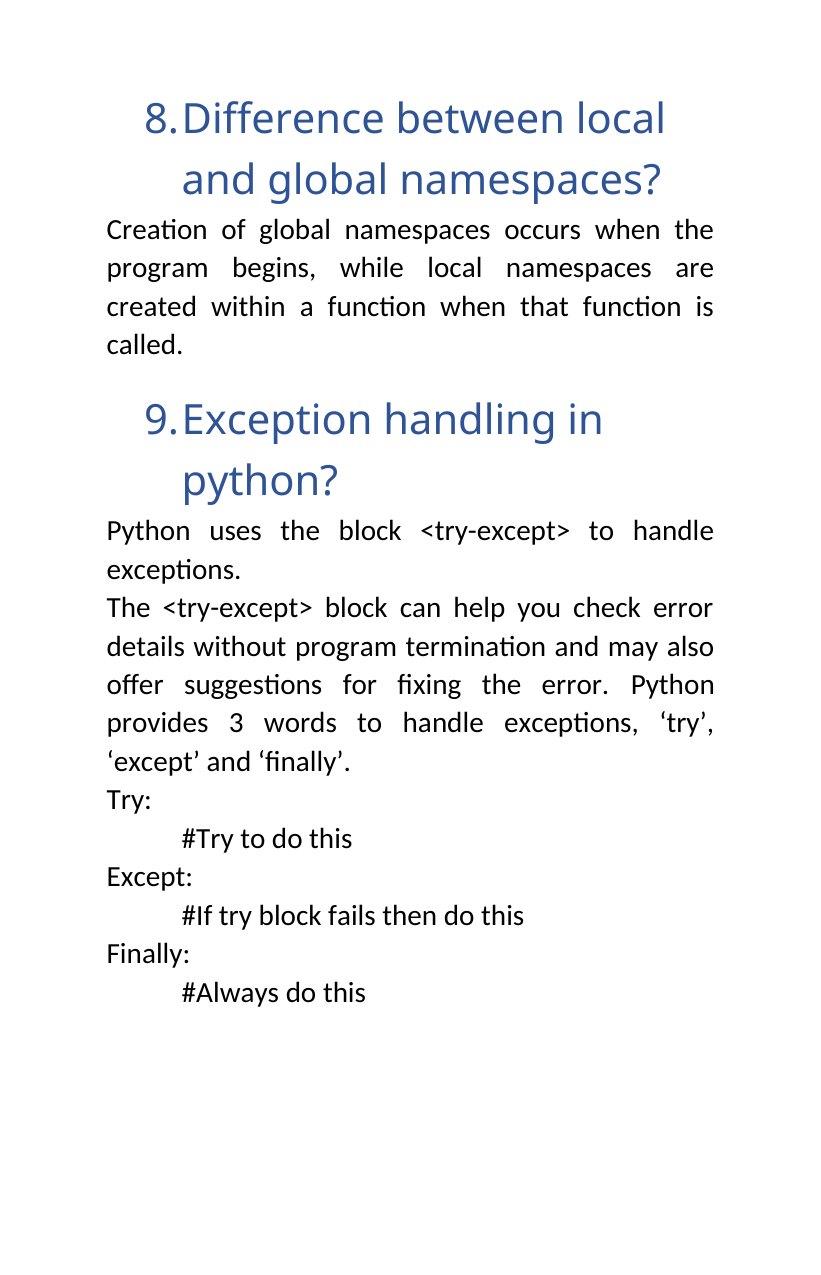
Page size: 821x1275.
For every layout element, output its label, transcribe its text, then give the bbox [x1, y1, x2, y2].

text #Always do this [106, 974, 714, 1009]
text Creation of global namespaces occurs when the program begins, while local namespaces are created within a function when that function is called. [106, 211, 714, 362]
text #If try block fails then do this [106, 897, 714, 932]
text Except: [106, 858, 714, 894]
text Finally: [106, 935, 714, 971]
text Try: [106, 781, 714, 817]
subtitle Exception handling in python? [144, 390, 714, 508]
text Python uses the block <try-except> to handle exceptions. [106, 512, 714, 586]
subtitle Difference between local and global namespaces? [144, 89, 714, 207]
text The <try-except> block can help you check error details without program termination and may also offer suggestions for fixing the error. Python provides 3 words to handle exceptions, ‘try’, ‘except’ and ‘finally’. [106, 589, 714, 779]
text #Try to do this [106, 820, 714, 856]
